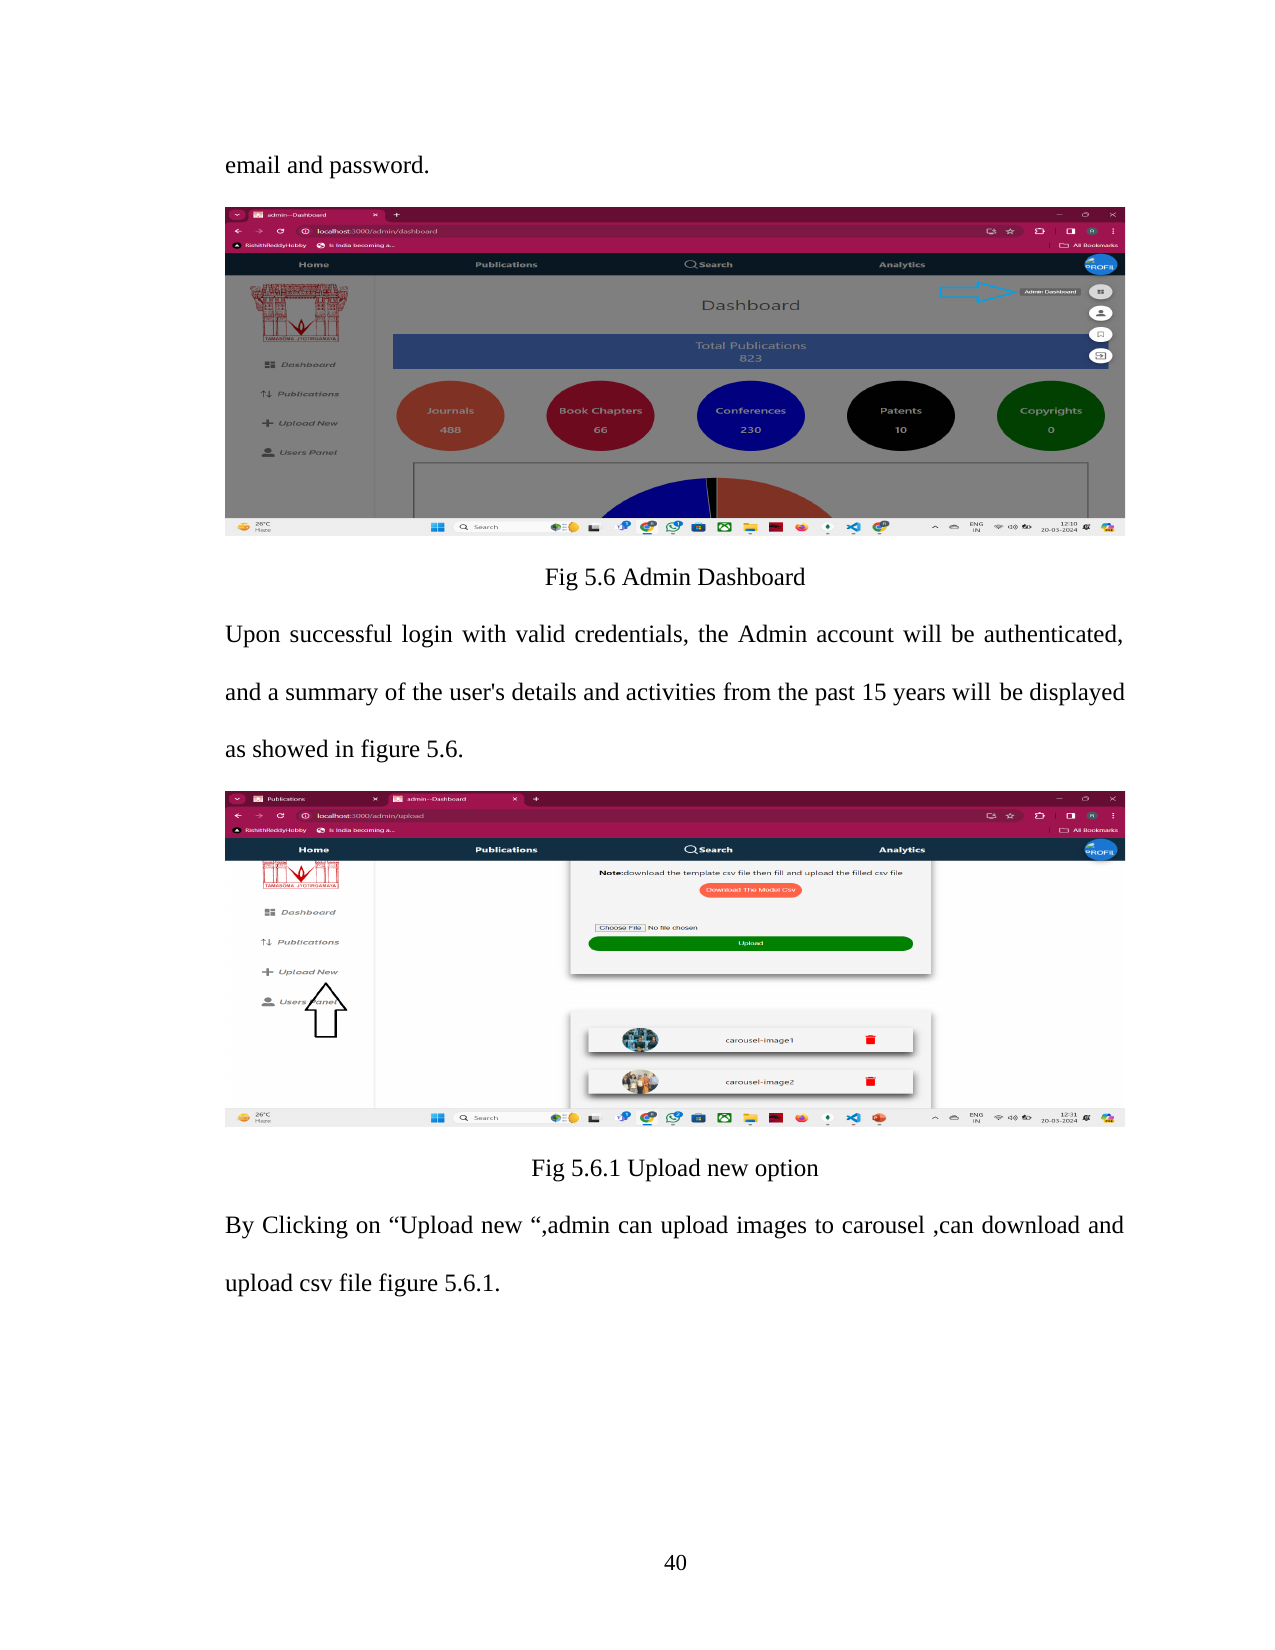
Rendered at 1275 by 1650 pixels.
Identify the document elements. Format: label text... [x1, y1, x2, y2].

picture [225, 207, 1125, 536]
text Fig 5.6.1 Upload new option [225, 1153, 1125, 1182]
text By Clicking on “Upload new “,admin can upload images to carousel ,can download and upload csv file figure 5.6.1. [225, 1210, 1125, 1297]
text Upon successful login with valid credentials, the Admin account will be authenticated, and a summary of the user's details and activities from the past 15 years will be displayed as showed in figure 5.6. [225, 619, 1125, 763]
picture [225, 791, 1125, 1127]
text Fig 5.6 Admin Dashboard [225, 562, 1125, 591]
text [225, 150, 1125, 179]
